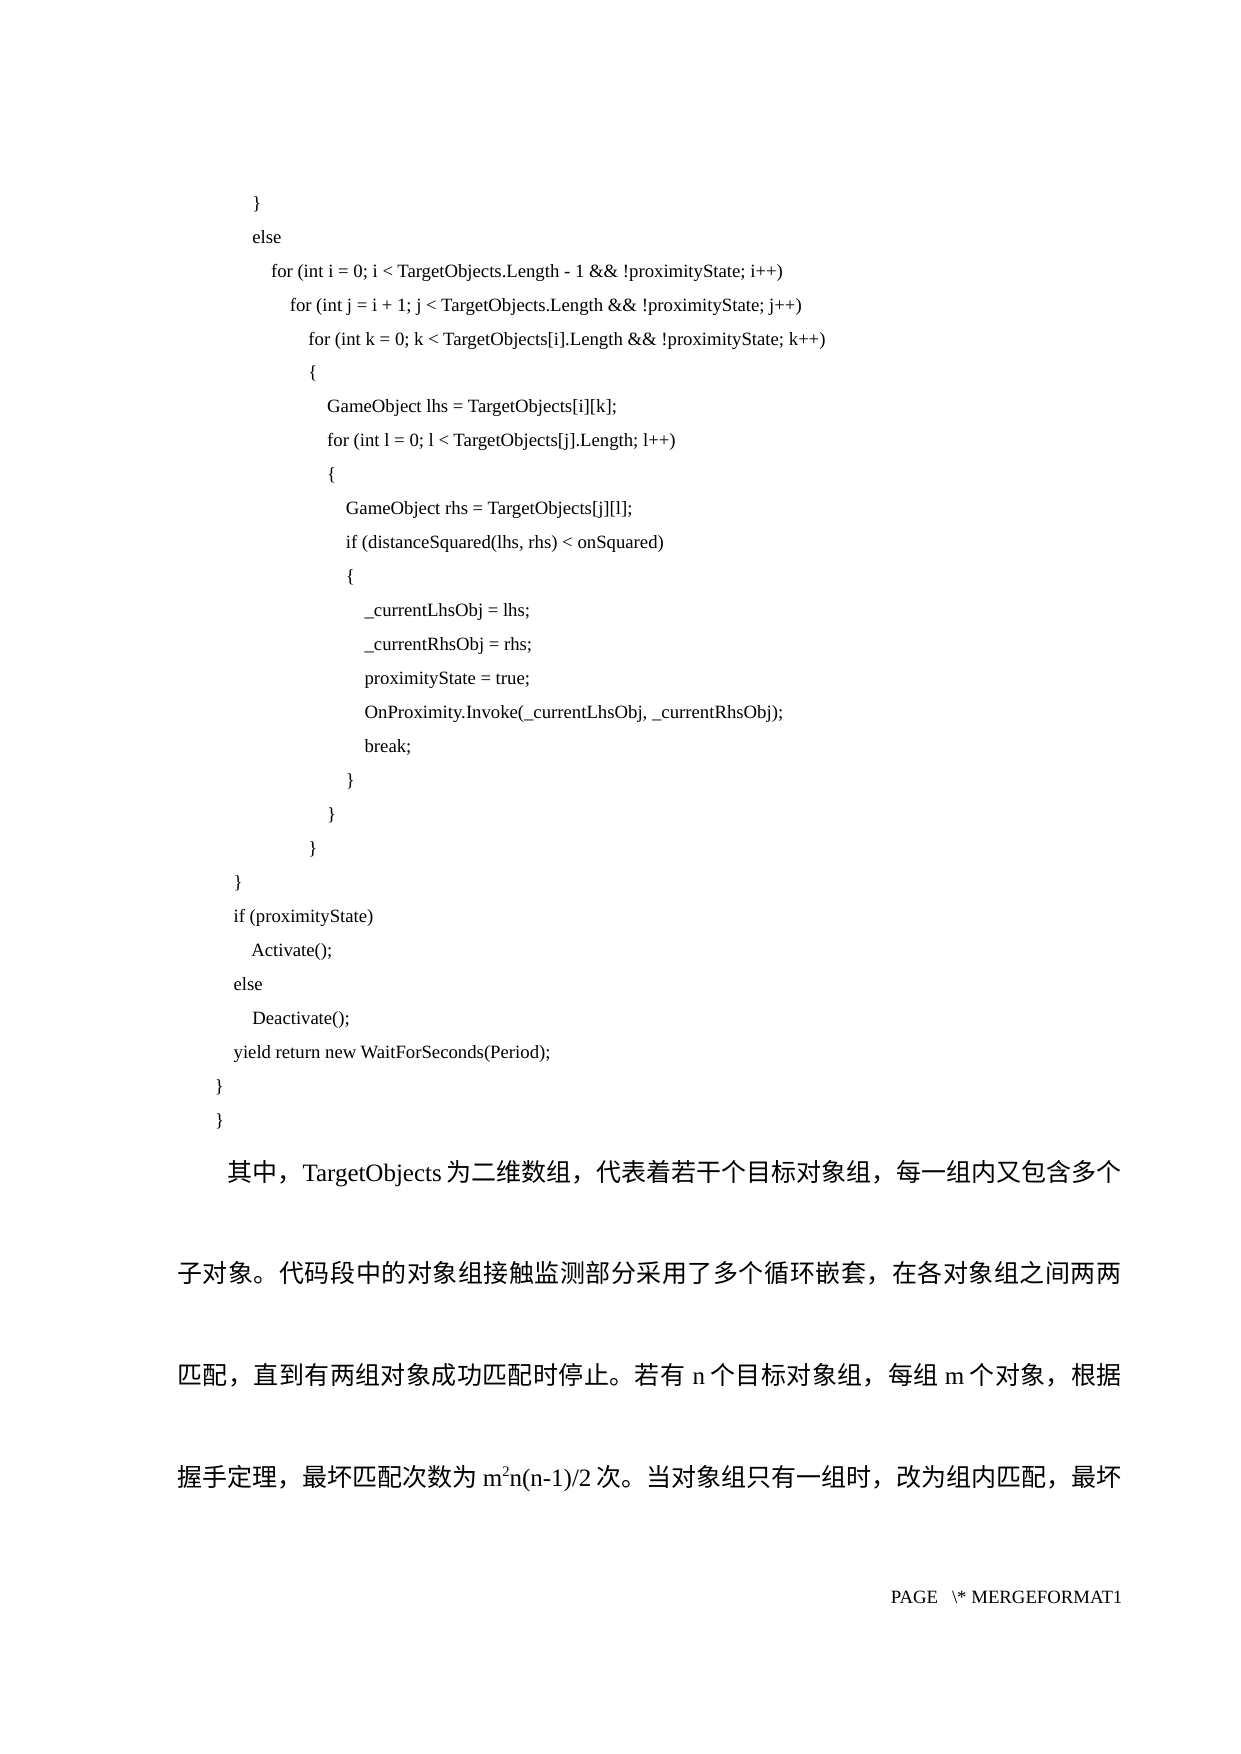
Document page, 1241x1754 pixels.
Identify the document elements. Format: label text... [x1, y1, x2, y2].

text } [177, 864, 1122, 898]
text OnProximity.Invoke(_currentLhsObj, _currentRhsObj); [177, 695, 1122, 729]
text Activate(); [177, 932, 1122, 966]
text else [177, 219, 1122, 253]
text _currentLhsObj = lhs; [177, 593, 1122, 627]
text break; [177, 729, 1122, 763]
text } [177, 831, 1122, 864]
text for (int i = 0; i < TargetObjects.Length - 1 && !proximityState; i++) [177, 253, 1122, 287]
text _currentRhsObj = rhs; [177, 627, 1122, 661]
text { [177, 355, 1122, 389]
text } [177, 763, 1122, 797]
text Deactivate(); [177, 1000, 1122, 1034]
text } [177, 797, 1122, 831]
text proximityState = true; [177, 661, 1122, 695]
text { [177, 559, 1122, 593]
text } [177, 185, 1122, 219]
text GameObject lhs = TargetObjects[i][k]; [177, 389, 1122, 423]
text } [177, 1102, 1122, 1136]
text for (int j = i + 1; j < TargetObjects.Length && !proximityState; j++) [177, 287, 1122, 321]
text else [177, 966, 1122, 1000]
text { [177, 457, 1122, 491]
text } [177, 1068, 1122, 1102]
text GameObject rhs = TargetObjects[j][l]; [177, 491, 1122, 525]
text yield return new WaitForSeconds(Period); [177, 1034, 1122, 1068]
text if (proximityState) [177, 898, 1122, 932]
text for (int l = 0; l < TargetObjects[j].Length; l++) [177, 423, 1122, 457]
text for (int k = 0; k < TargetObjects[i].Length && !proximityState; k++) [177, 321, 1122, 355]
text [177, 1136, 1122, 1510]
text if (distanceSquared(lhs, rhs) < onSquared) [177, 525, 1122, 559]
